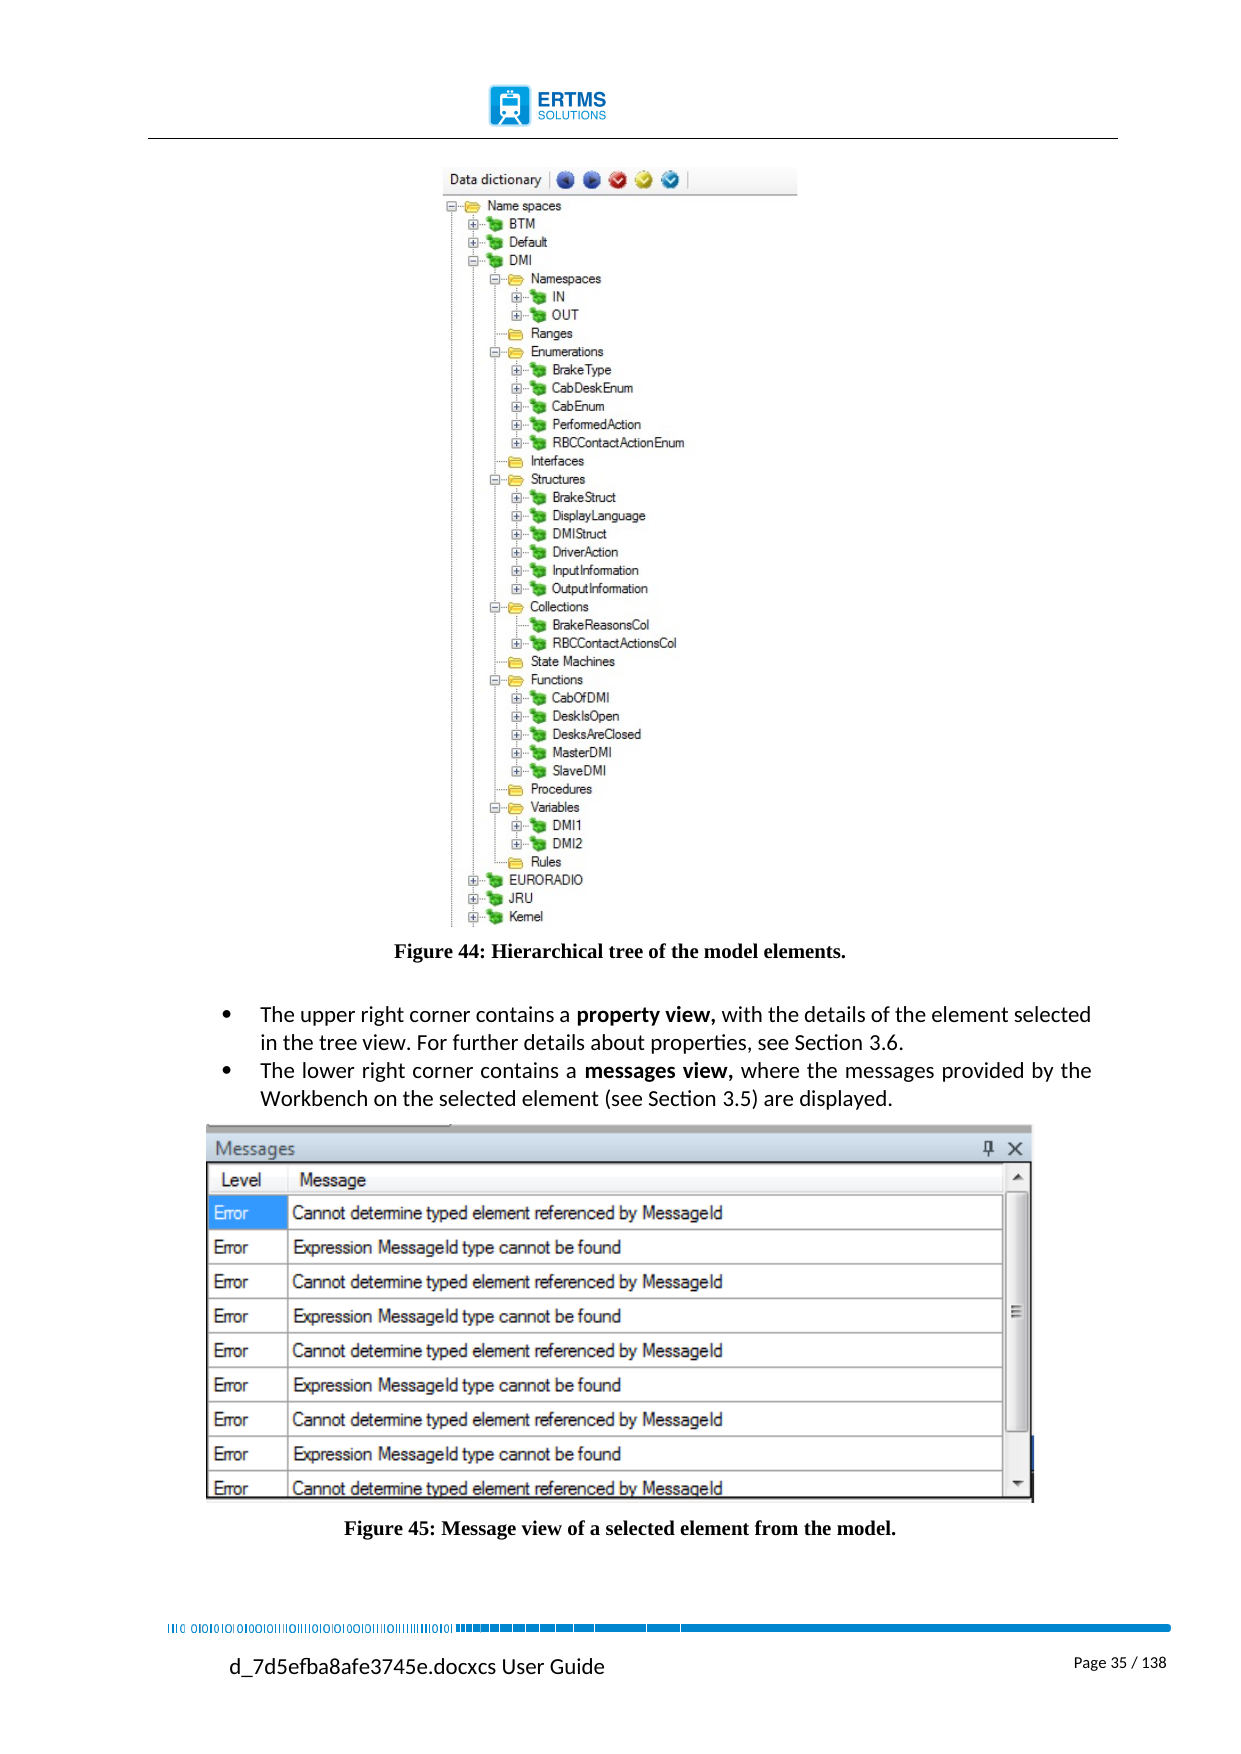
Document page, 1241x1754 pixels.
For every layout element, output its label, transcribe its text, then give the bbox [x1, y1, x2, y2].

picture [206, 1124, 1035, 1503]
picture [477, 73, 617, 138]
text Figure 44: Hierarchical tree of the model elements. [148, 939, 1093, 963]
list The upper right corner contains a property view, with the details of the element selected in the tree view. For further details about properties, see Section 3.6. [223, 1000, 1093, 1056]
picture [167, 1624, 1171, 1633]
list The lower right corner contains a messages view, where the messages provided by the Workbench on the selected element (see Section 3.5) are displayed. [223, 1056, 1093, 1112]
picture [442, 167, 798, 927]
text Figure 45: Message view of a selected element from the model. [148, 1515, 1093, 1539]
